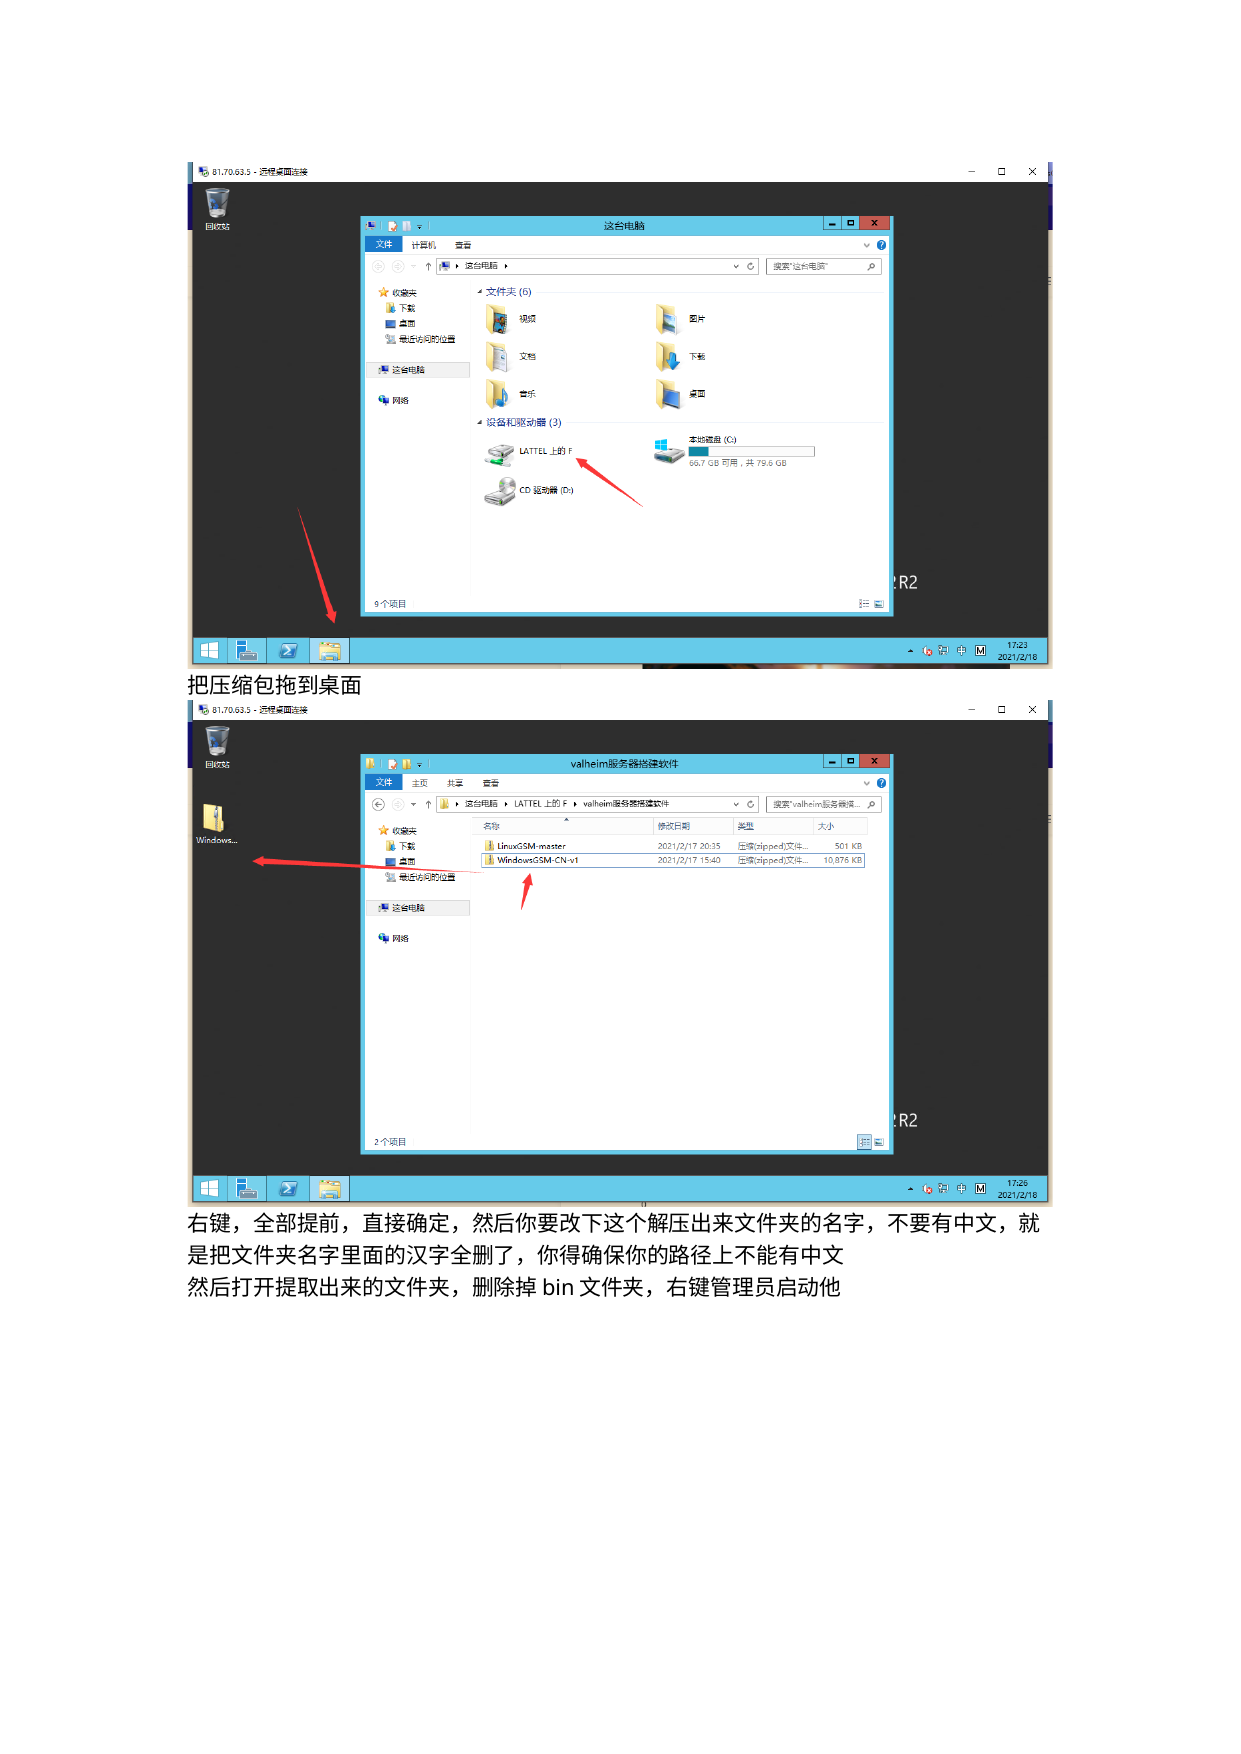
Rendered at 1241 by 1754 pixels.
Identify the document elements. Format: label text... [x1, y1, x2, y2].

text 右键，全部提前，直接确定，然后你要改下这个解压出来文件夹的名字，不要有中文，就是把文件夹名字里面的汉字全删了，你得确保你的路径上不能有中文 [187, 1207, 1053, 1269]
text 然后打开提取出来的文件夹，删除掉bin文件夹，右键管理员启动他 [187, 1269, 1053, 1301]
picture [187, 700, 1053, 1207]
text 把压缩包拖到桌面 [187, 669, 1053, 700]
picture [187, 162, 1053, 669]
